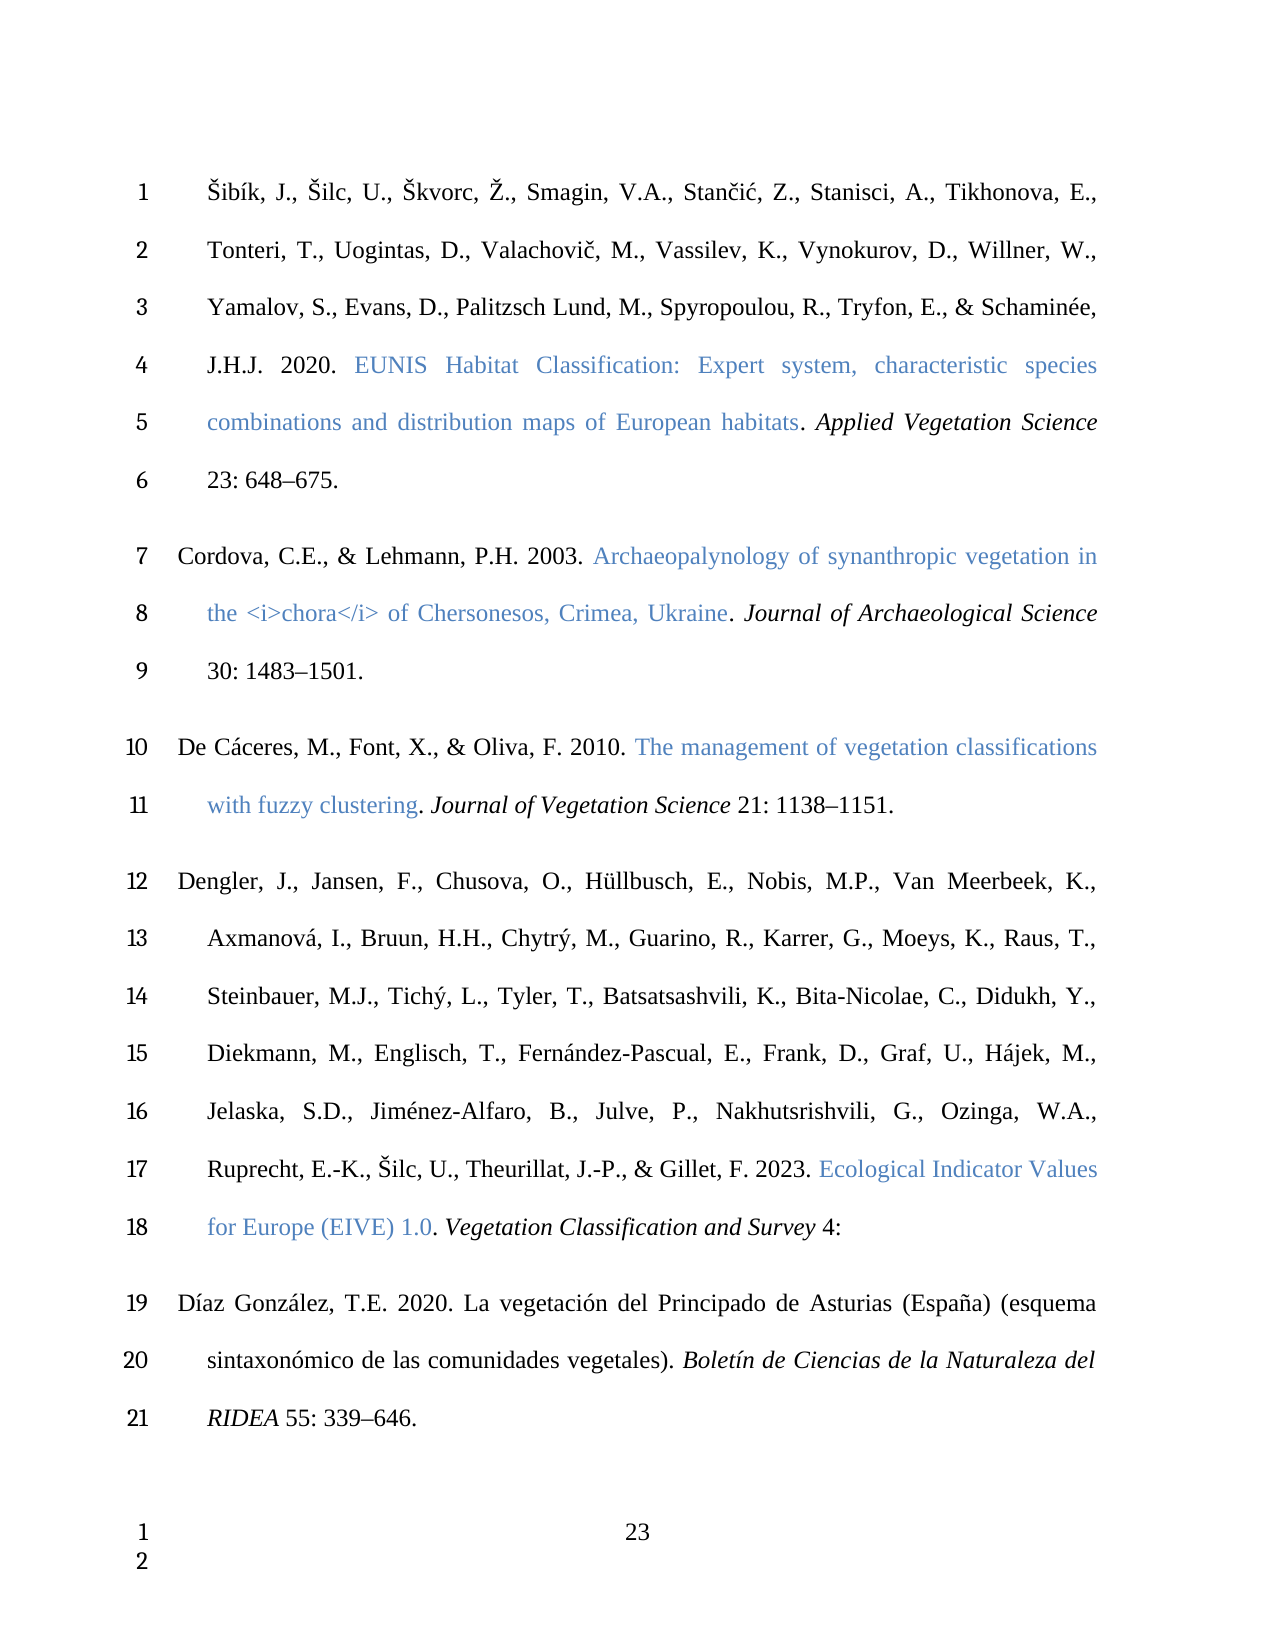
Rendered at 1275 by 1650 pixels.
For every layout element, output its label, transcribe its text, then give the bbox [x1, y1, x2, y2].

text De Cáceres, M., Font, X., & Oliva, F. 2010. The management of vegetation classifications with fuzzy clustering. Journal of Vegetation Science 21: 1138–1151. [177, 732, 1098, 818]
text Cordova, C.E., & Lehmann, P.H. 2003. Archaeopalynology of synanthropic vegetation in the <i>chora</i> of Chersonesos, Crimea, Ukraine. Journal of Archaeological Science 30: 1483–1501. [177, 541, 1098, 685]
text Dengler, J., Jansen, F., Chusova, O., Hüllbusch, E., Nobis, M.P., Van Meerbeek, K., Axmanová, I., Bruun, H.H., Chytrý, M., Guarino, R., Karrer, G., Moeys, K., Raus, T., Steinbauer, M.J., Tichý, L., Tyler, T., Batsatsashvili, K., Bita-Nicolae, C., Didukh, Y., Diekmann, M., Englisch, T., Fernández-Pascual, E., Frank, D., Graf, U., Hájek, M., Jelaska, S.D., Jiménez-Alfaro, B., Julve, P., Nakhutsrishvili, G., Ozinga, W.A., Ruprecht, E.-K., Šilc, U., Theurillat, J.-P., & Gillet, F. 2023. ﻿Ecological Indicator Values for Europe (EIVE) 1.0. Vegetation Classification and Survey 4: [177, 866, 1098, 1241]
text Díaz González, T.E. 2020. La vegetación del Principado de Asturias (España) (esquema sintaxonómico de las comunidades vegetales). Boletín de Ciencias de la Naturaleza del RIDEA 55: 339–646. [177, 1288, 1098, 1432]
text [177, 177, 1098, 493]
